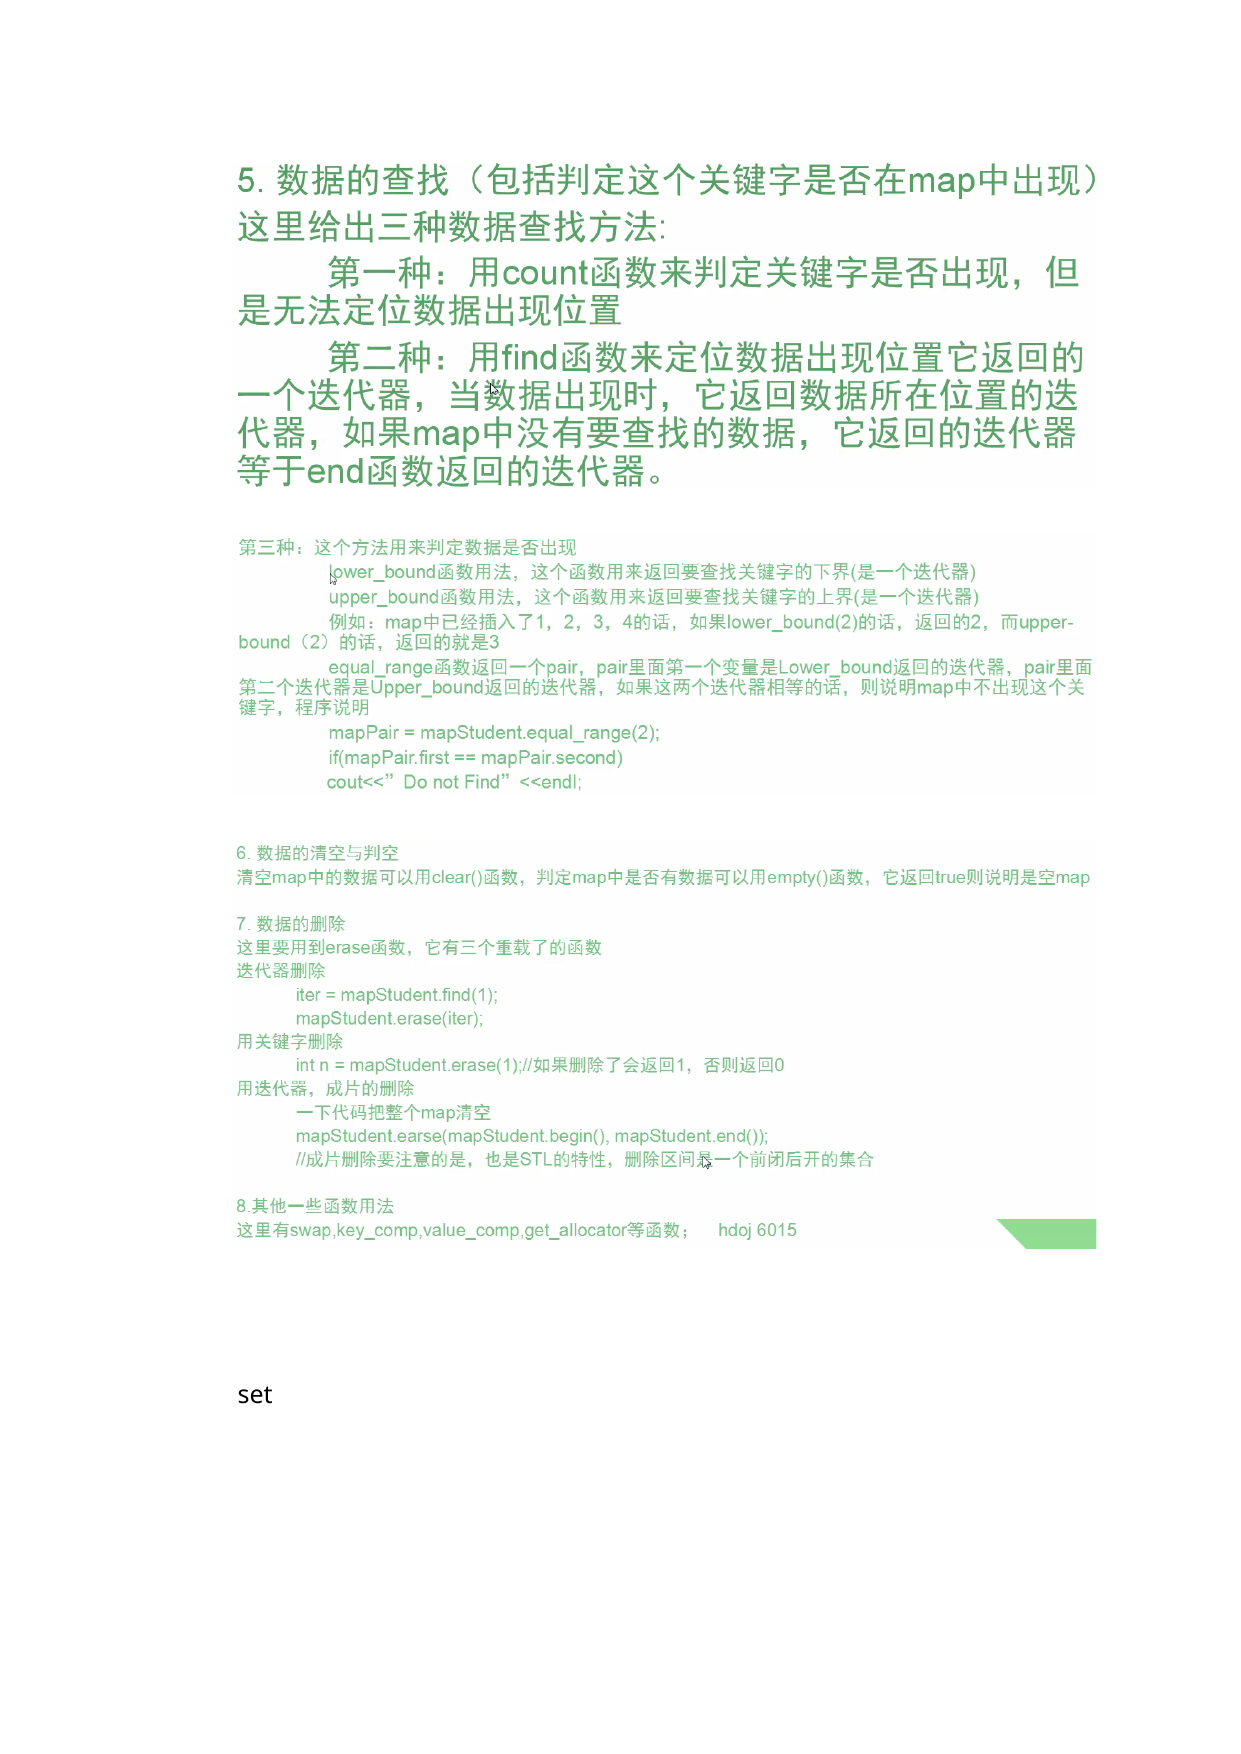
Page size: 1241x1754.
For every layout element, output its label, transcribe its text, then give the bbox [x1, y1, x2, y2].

text set [187, 1361, 1053, 1426]
picture [231, 841, 1097, 1249]
picture [231, 162, 1097, 488]
picture [231, 534, 1097, 795]
